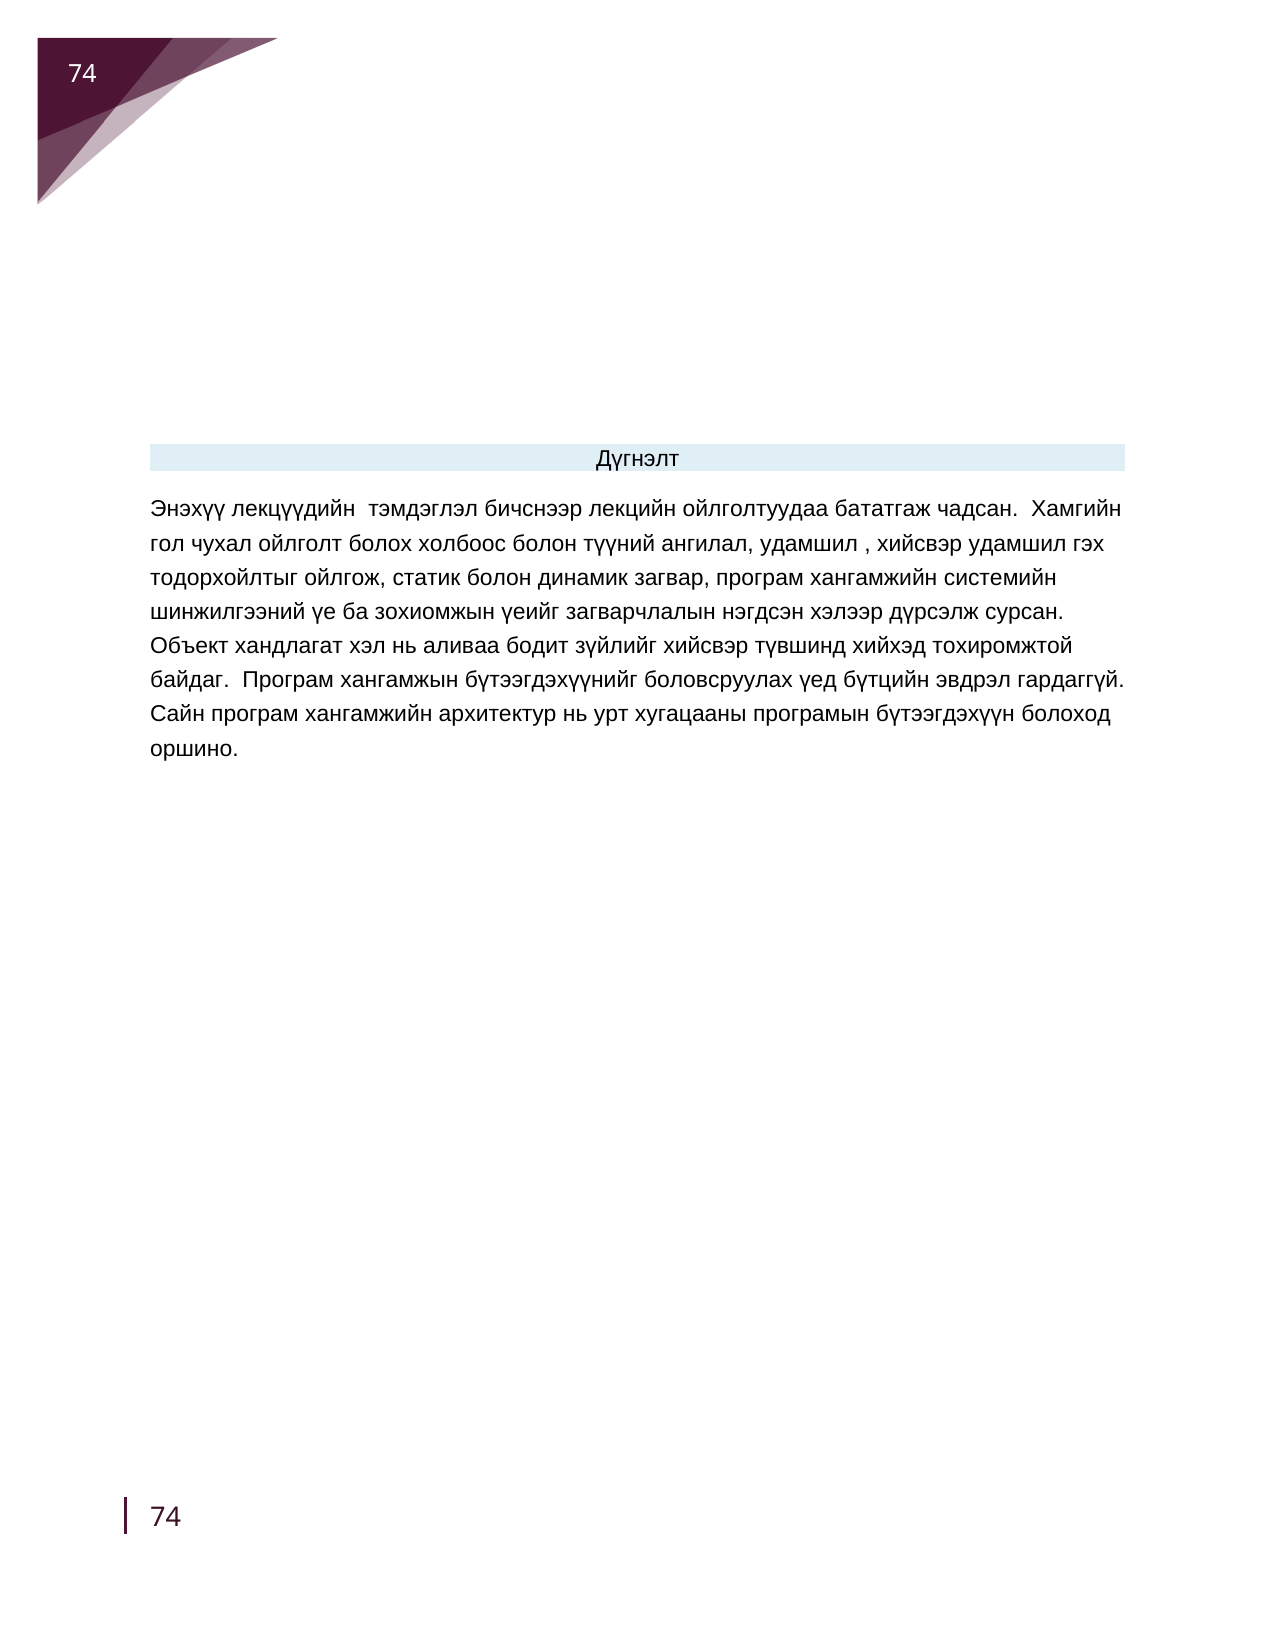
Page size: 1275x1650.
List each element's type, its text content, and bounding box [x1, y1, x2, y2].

text Энэхүү лекцүүдийн тэмдэглэл бичснээр лекцийн ойлголтуудаа бататгаж чадсан. Хамгийн гол чухал ойлголт болох холбоос болон түүний ангилал, удамшил , хийсвэр удамшил гэх тодорхойлтыг ойлгож, статик болон динамик загвар, програм хангамжийн системийн шинжилгээний үе ба зохиомжын үеийг загварчлалын нэгдсэн хэлээр дүрсэлж сурсан. Объект хандлагат хэл нь аливаа бодит зүйлийг хийсвэр түвшинд хийхэд тохиромжтой байдаг. Програм хангамжын бүтээгдэхүүнийг боловсруулах үед бүтцийн эвдрэл гардаггүй. Сайн програм хангамжийн архитектур нь урт хугацааны програмын бүтээгдэхүүн болоход оршино. [150, 495, 1125, 761]
picture [37, 37, 279, 206]
text Дүгнэлт [150, 444, 1125, 471]
